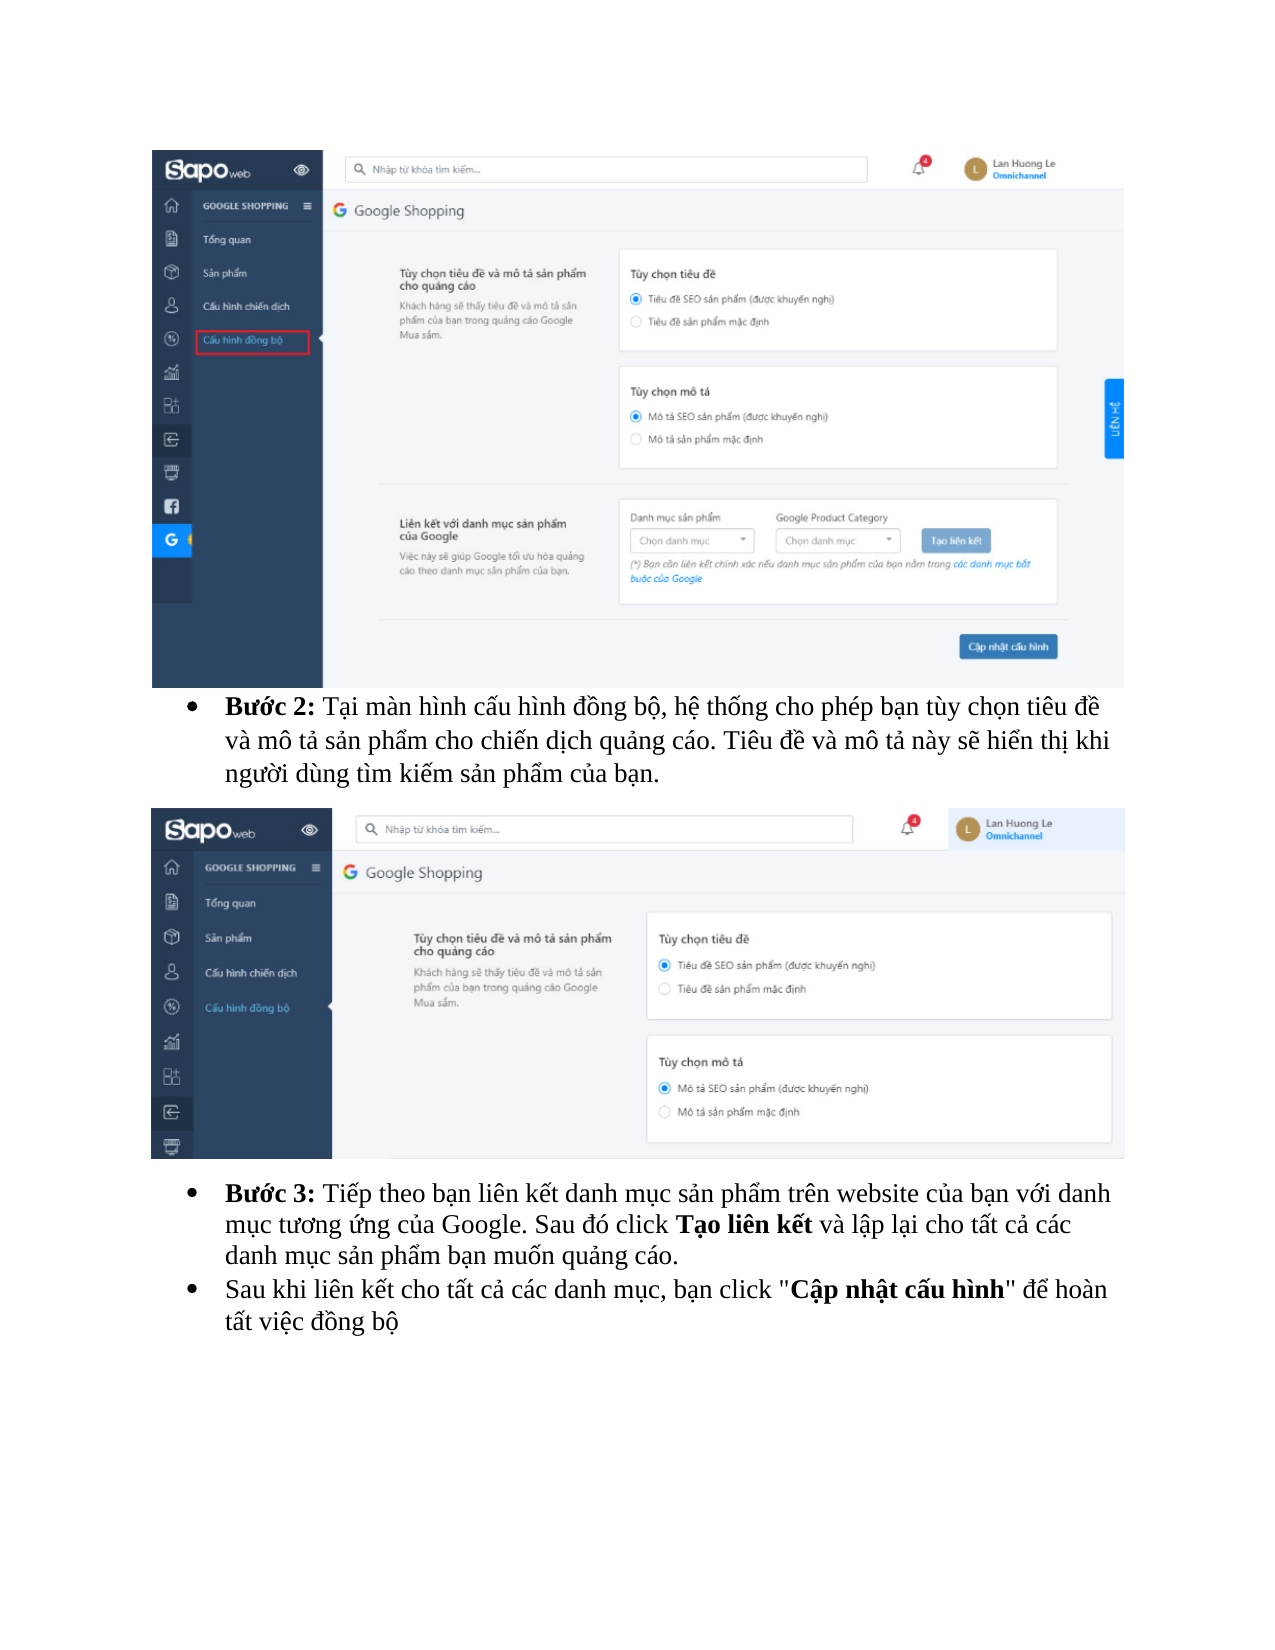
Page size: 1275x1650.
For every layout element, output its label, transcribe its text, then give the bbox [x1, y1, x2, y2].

picture [150, 807, 1125, 1159]
list Sau khi liên kết cho tất cả các danh mục, bạn click "Cập nhật cấu hình" để hoàn tất việc đồng bộ [187, 1273, 1125, 1336]
list Bước 3: Tiếp theo bạn liên kết danh mục sản phẩm trên website của bạn với danh mục tương ứng của Google. Sau đó click Tạo liên kết và lập lại cho tất cả các danh mục sản phẩm bạn muốn quảng cáo. [187, 1177, 1125, 1271]
picture [150, 150, 1125, 688]
list Bước 2: Tại màn hình cấu hình đồng bộ, hệ thống cho phép bạn tùy chọn tiêu đề và mô tả sản phẩm cho chiến dịch quảng cáo. Tiêu đề và mô tả này sẽ hiển thị khi người dùng tìm kiếm sản phẩm của bạn. [187, 690, 1125, 789]
